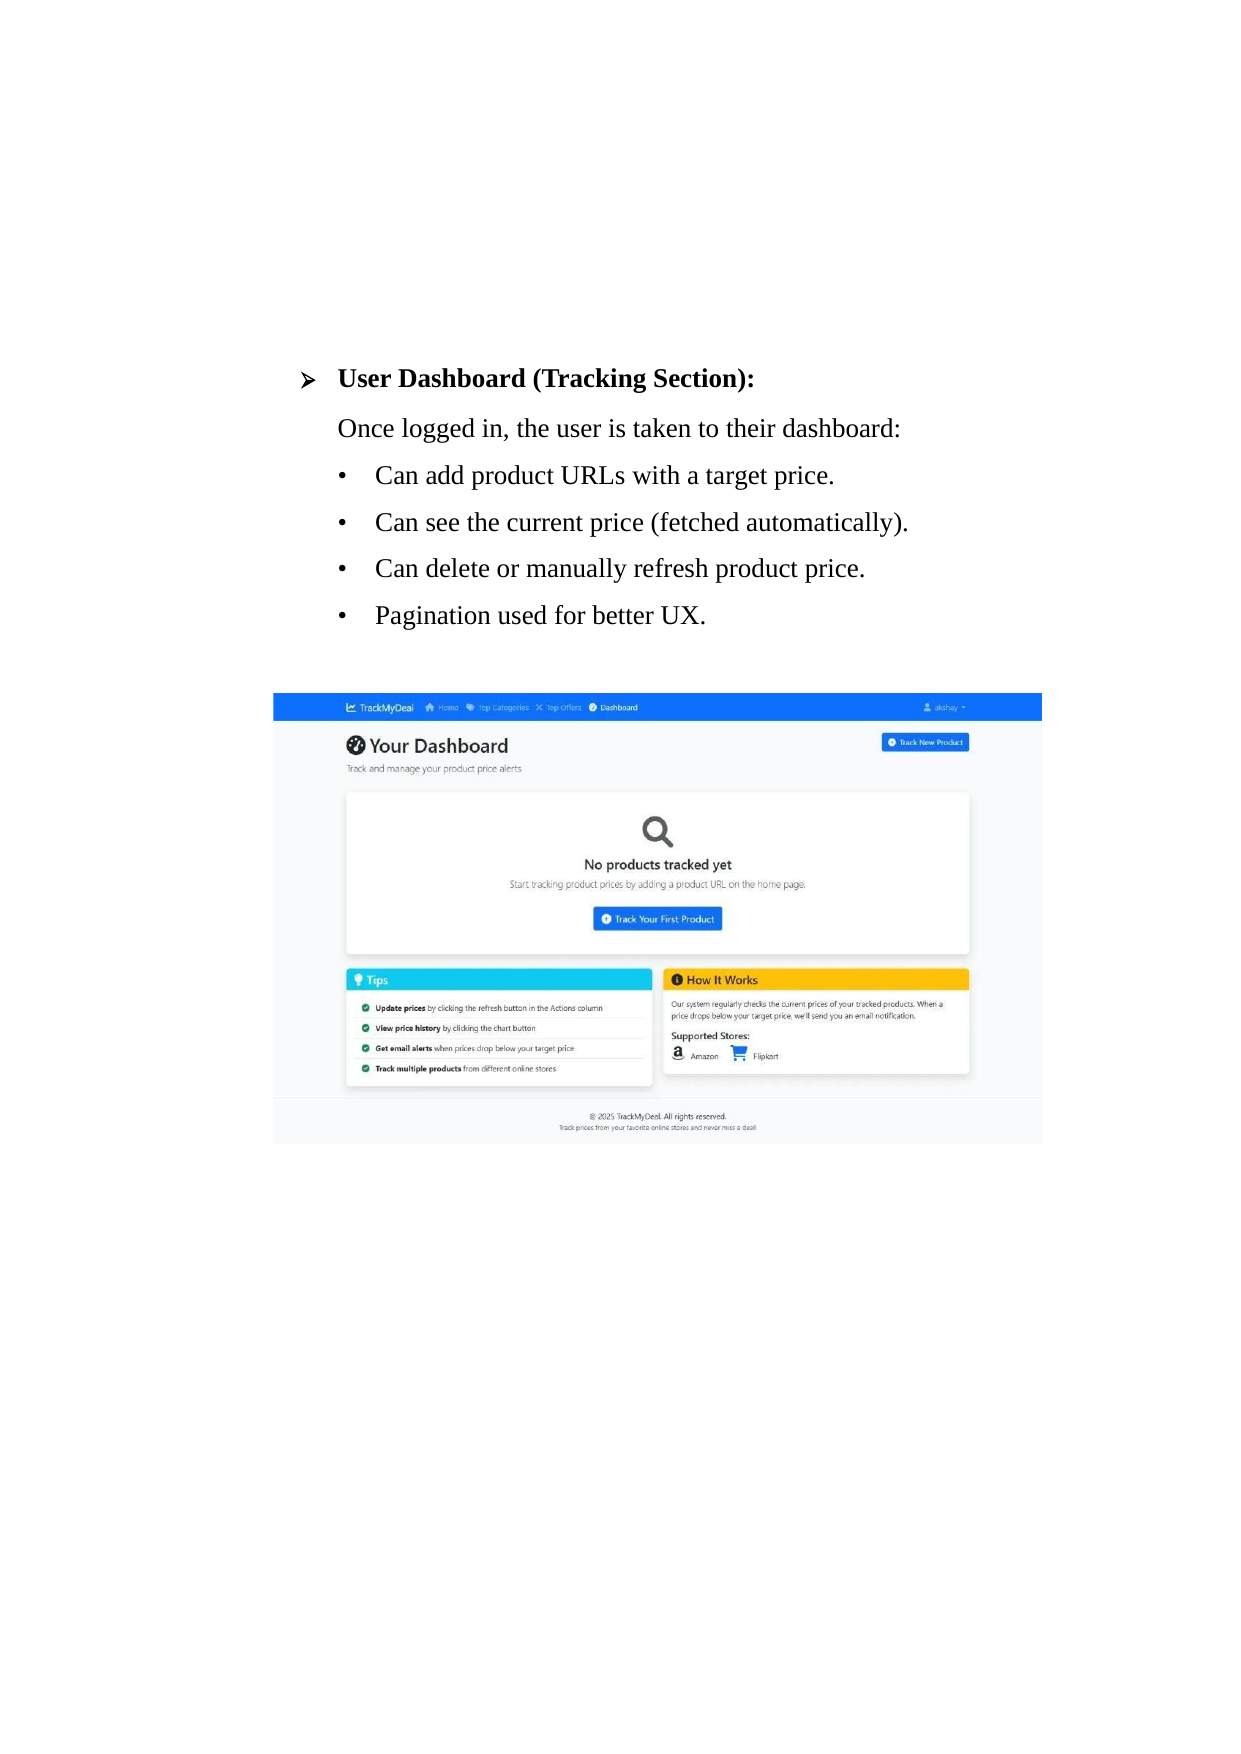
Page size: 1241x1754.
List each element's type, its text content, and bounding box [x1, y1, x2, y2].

text Once logged in, the user is taken to their dashboard: [337, 412, 1015, 444]
text • Can see the current price (fetched automatically). [337, 506, 1015, 537]
text • Pagination used for better UX. [337, 599, 1015, 630]
text • Can delete or manually refresh product price. [337, 552, 1015, 584]
picture [273, 693, 1042, 1144]
text • Can add product URLs with a target price. [337, 459, 1015, 490]
list User Dashboard (Tracking Section): [300, 362, 1015, 393]
